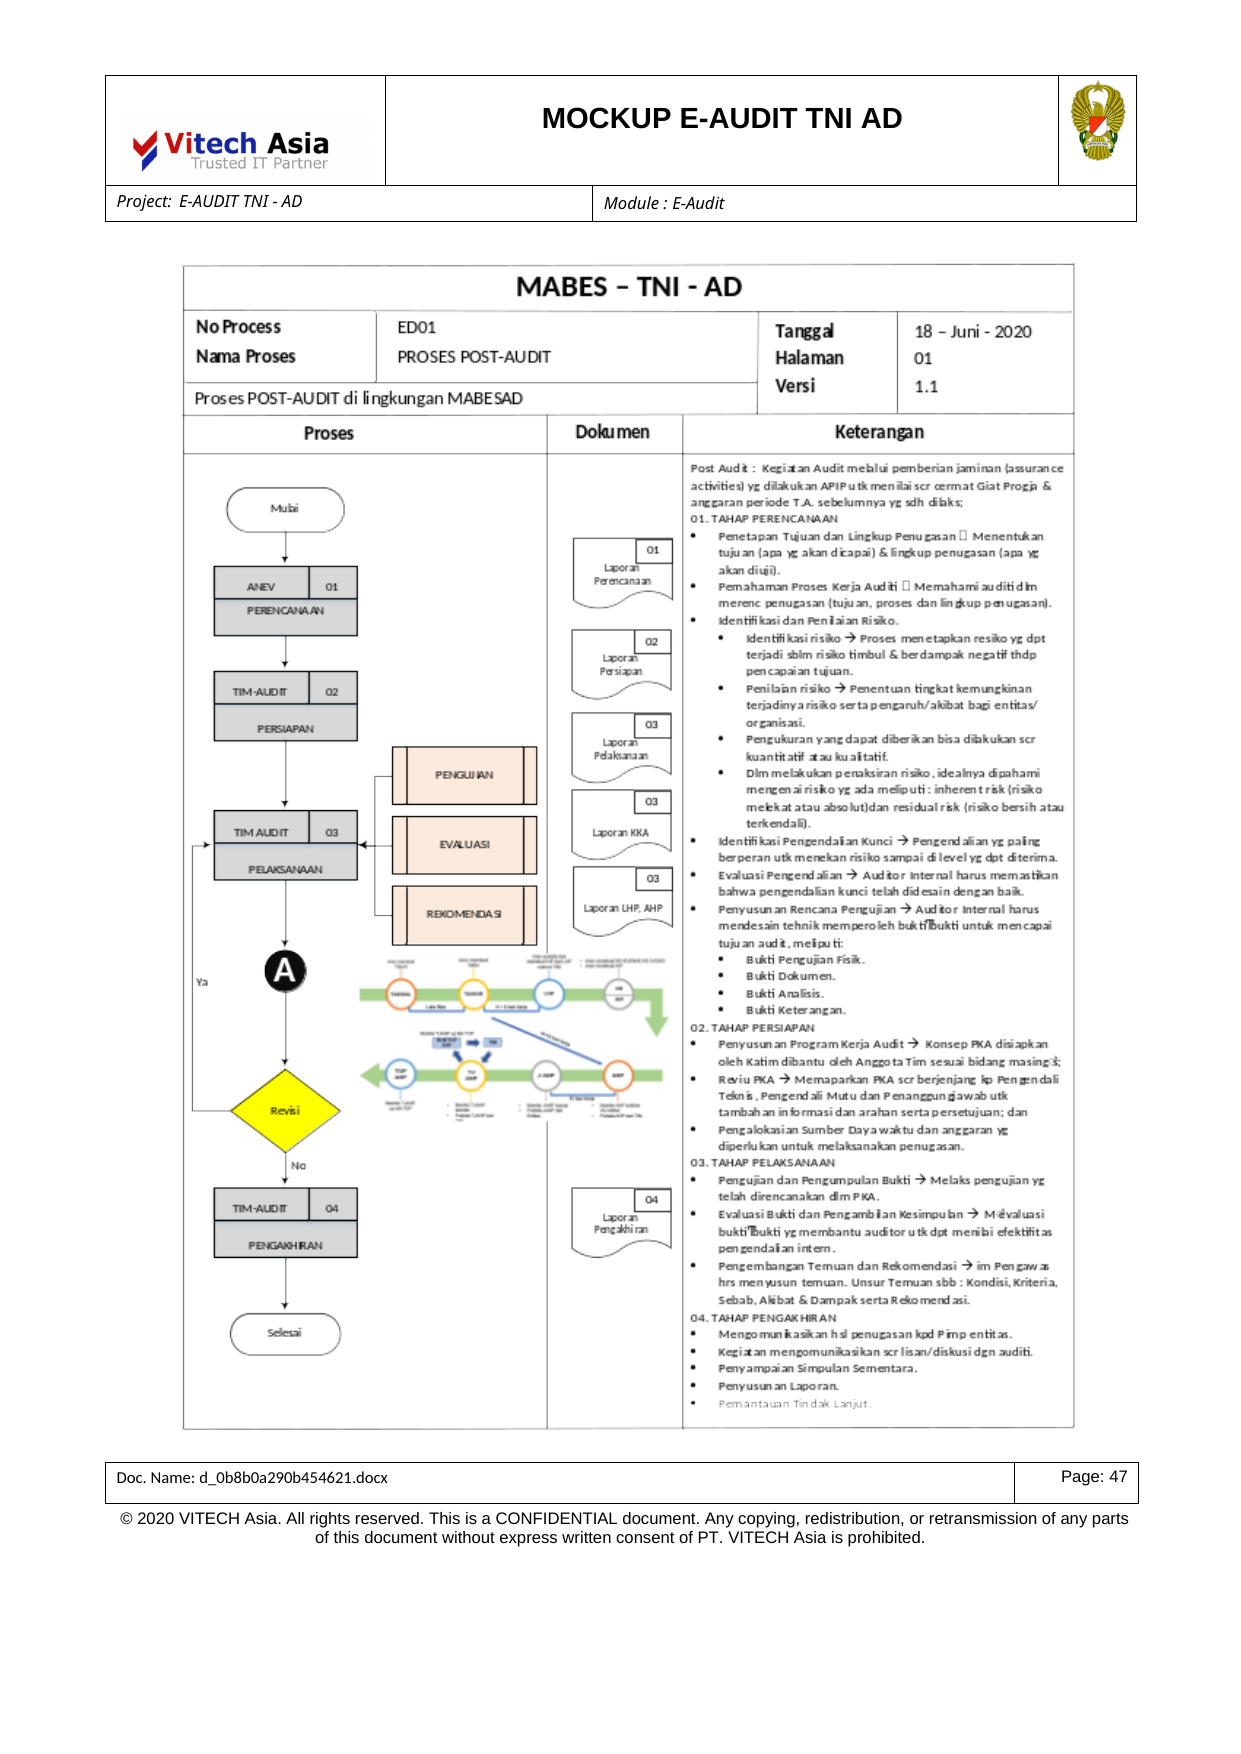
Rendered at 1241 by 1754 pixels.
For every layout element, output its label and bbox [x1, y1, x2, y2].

picture [1063, 77, 1132, 164]
picture [116, 115, 372, 185]
